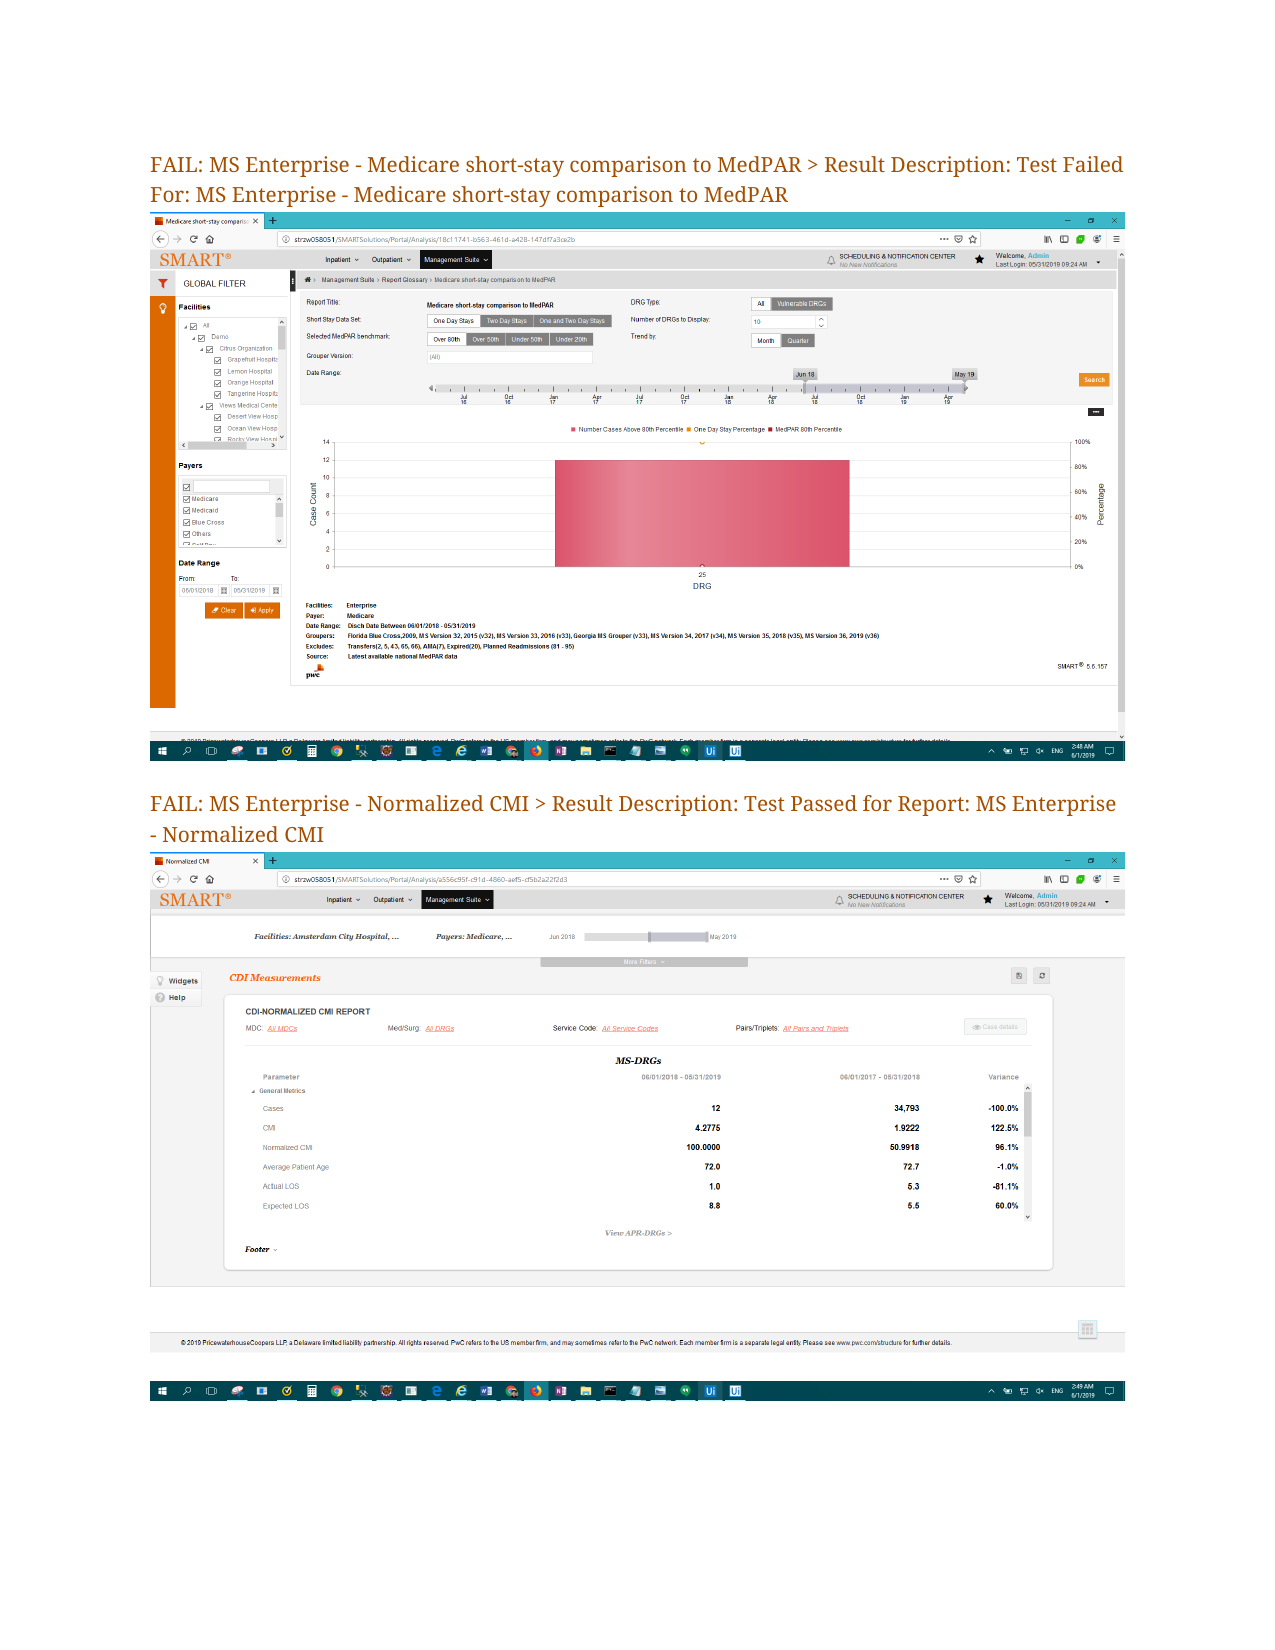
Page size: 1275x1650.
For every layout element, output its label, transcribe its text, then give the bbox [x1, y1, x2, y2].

subtitle FAIL: MS Enterprise - Medicare short-stay comparison to MedPAR > Result Description: Test Failed For: MS Enterprise - Medicare short-stay comparison to MedPAR [150, 150, 1125, 212]
picture [150, 212, 1125, 761]
picture [150, 852, 1125, 1401]
subtitle FAIL: MS Enterprise - Normalized CMI > Result Description: Test Passed for Report: MS Enterprise - Normalized CMI [150, 789, 1125, 852]
